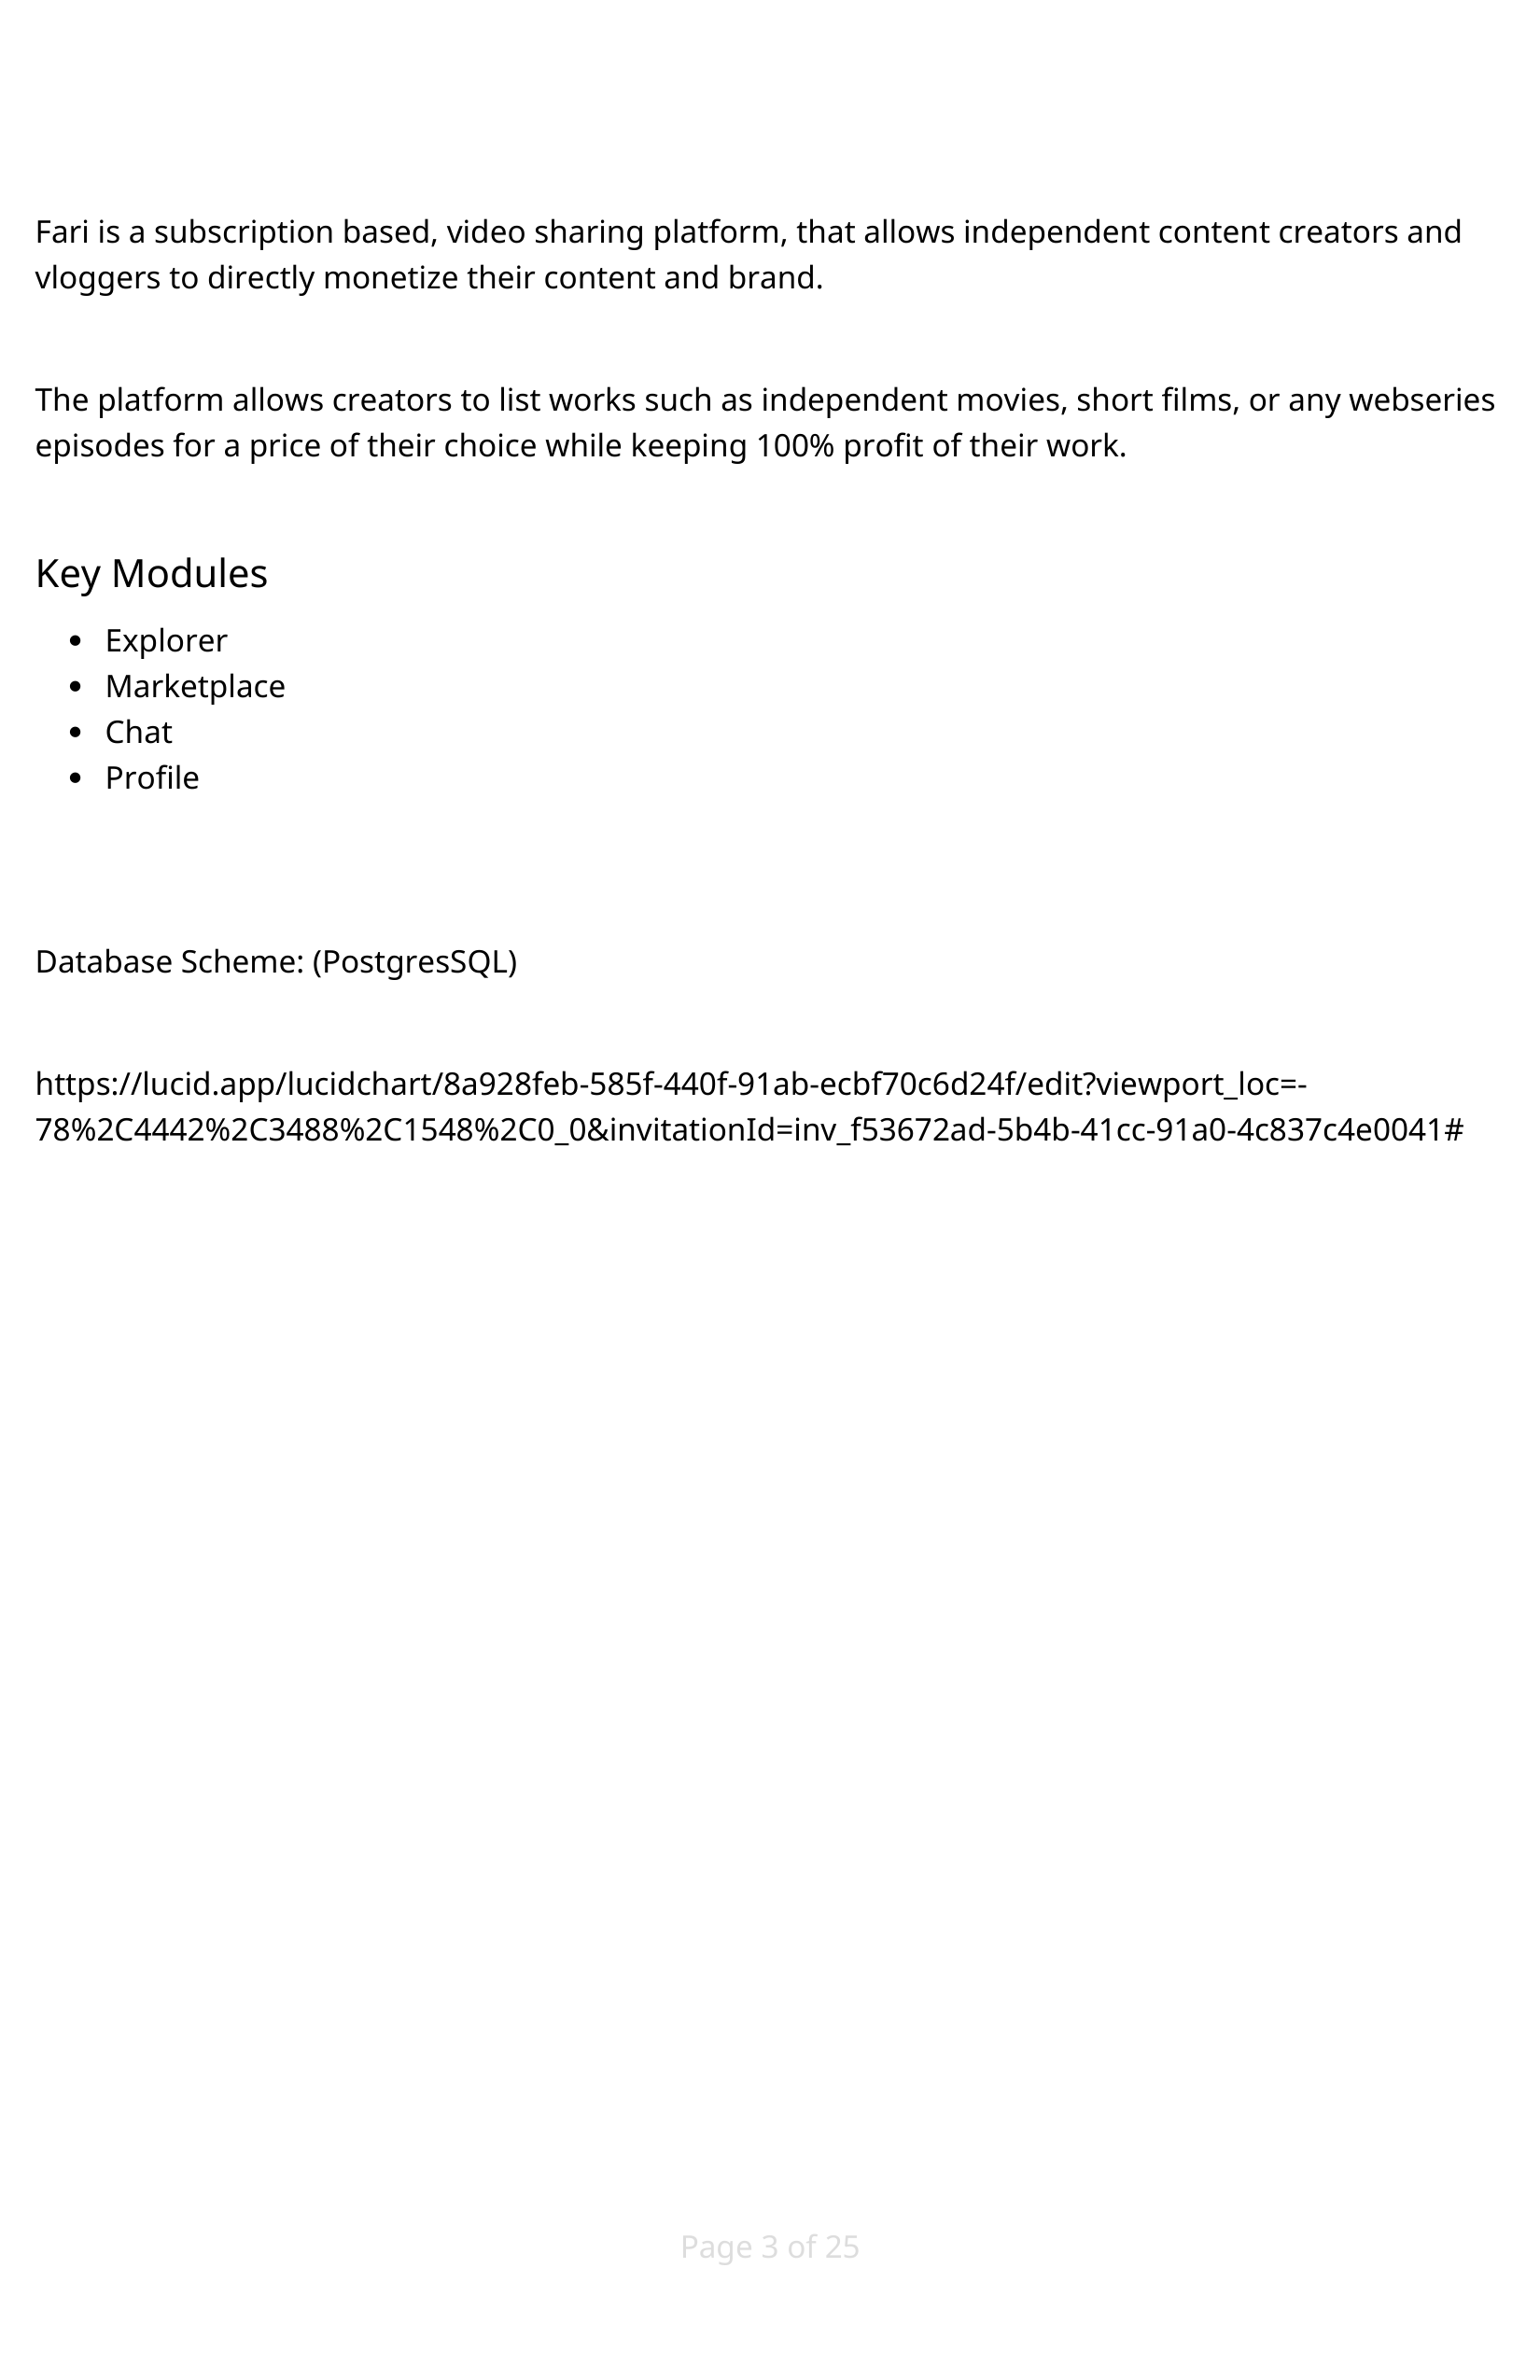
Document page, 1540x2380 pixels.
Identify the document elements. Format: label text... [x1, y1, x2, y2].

list Explorer [70, 619, 1505, 662]
text Fari is a subscription based, video sharing platform, that allows independent content creators and vloggers to directly monetize their content and brand. [35, 210, 1505, 298]
text Key Modules [35, 546, 1505, 599]
text The platform allows creators to list works such as independent movies, short films, or any webseries episodes for a price of their choice while keeping 100% profit of their work. [35, 378, 1505, 466]
list Marketplace [70, 665, 1505, 707]
text https://lucid.app/lucidchart/8a928feb-585f-440f-91ab-ecbf70c6d24f/edit?viewport_loc=-78%2C4442%2C3488%2C1548%2C0_0&invitationId=inv_f53672ad-5b4b-41cc-91a0-4c837c4e0041# [35, 1062, 1505, 1151]
list Chat [70, 710, 1505, 753]
text Database Scheme: (PostgresSQL) [35, 940, 1505, 982]
list Profile [70, 756, 1505, 799]
